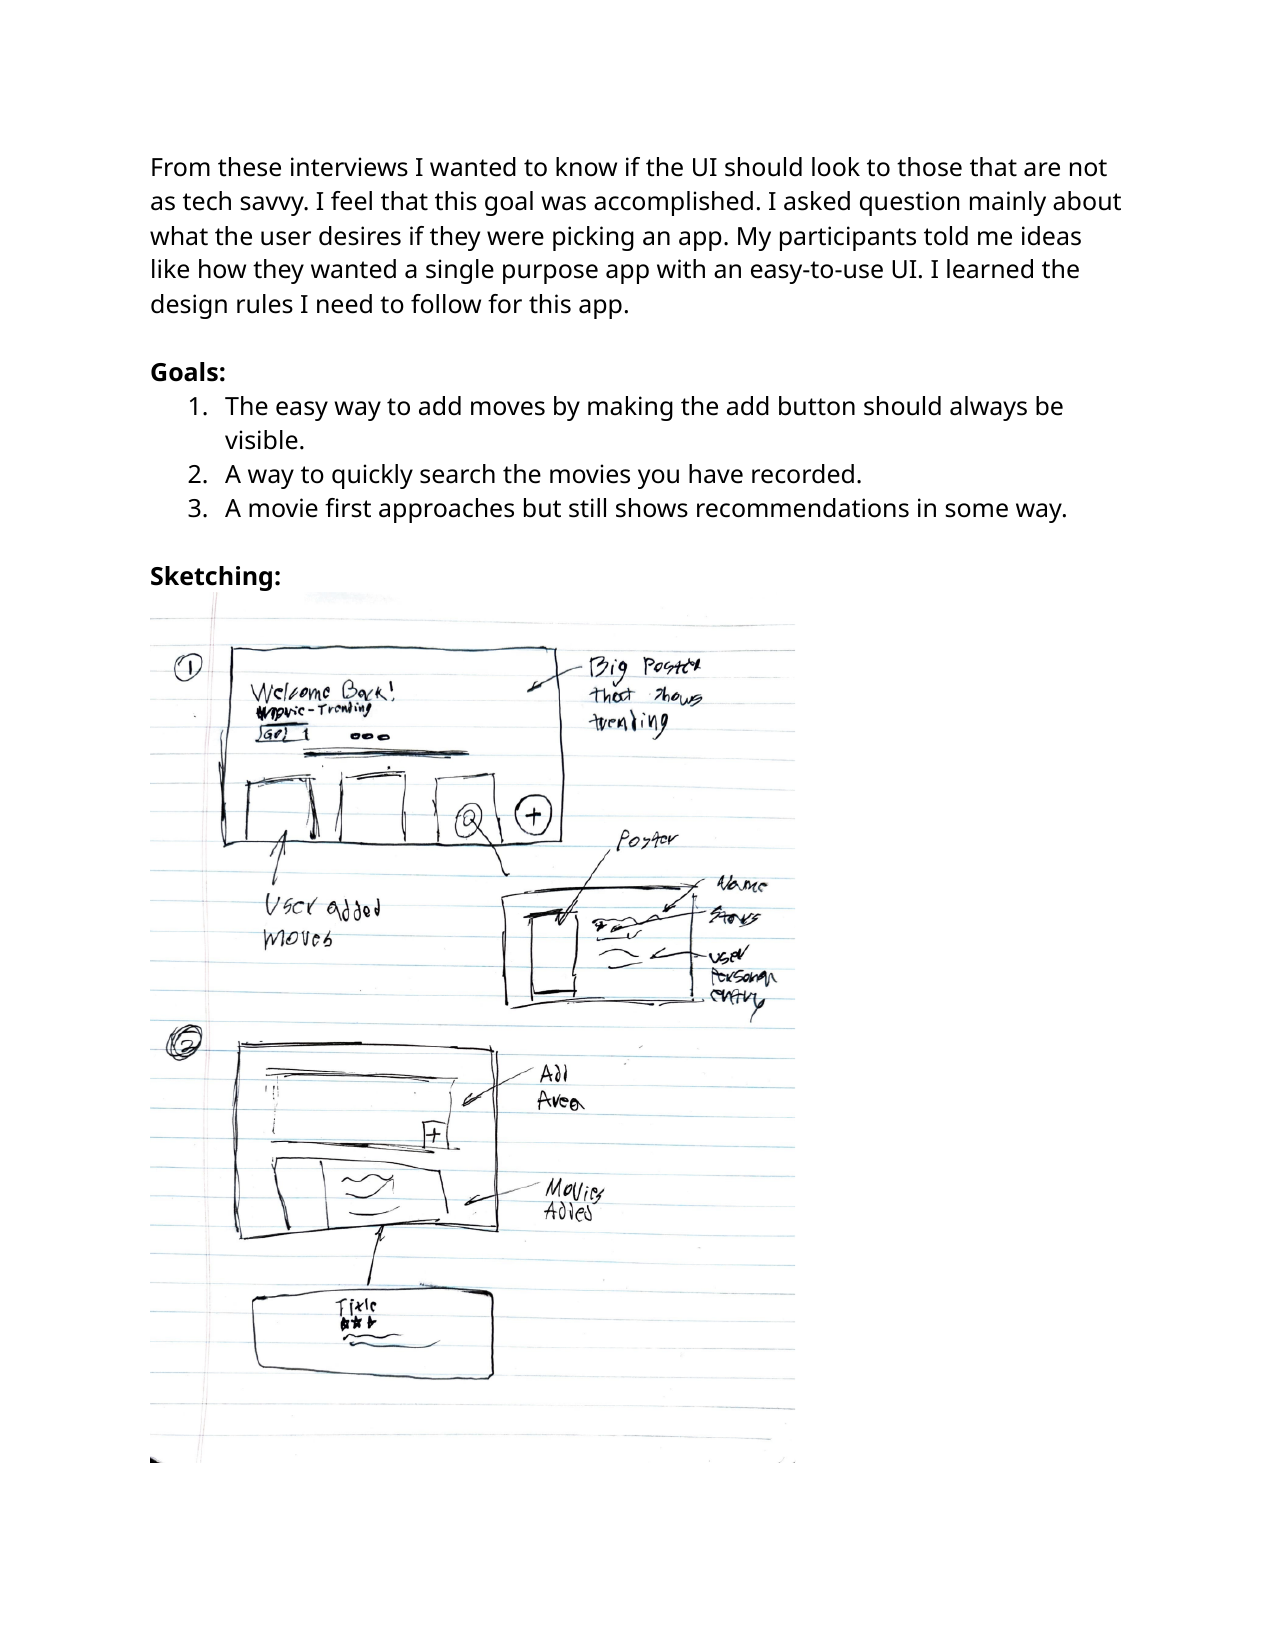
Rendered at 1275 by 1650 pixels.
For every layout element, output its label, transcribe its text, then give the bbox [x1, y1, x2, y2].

picture [150, 592, 796, 1463]
list The easy way to add moves by making the add button should always be visible. [187, 388, 1125, 457]
text From these interviews I wanted to know if the UI should look to those that are not as tech savvy. I feel that this goal was accomplished. I asked question mainly about what the user desires if they were picking an app. My participants told me ideas like how they wanted a single purpose app with an easy-to-use UI. I learned the design rules I need to follow for this app. [150, 150, 1125, 320]
list A way to quickly search the movies you have recorded. [187, 457, 1125, 491]
text Sketching: [150, 559, 1125, 593]
text Goals: [150, 354, 1125, 388]
list A movie first approaches but still shows recommendations in some way. [187, 491, 1125, 525]
